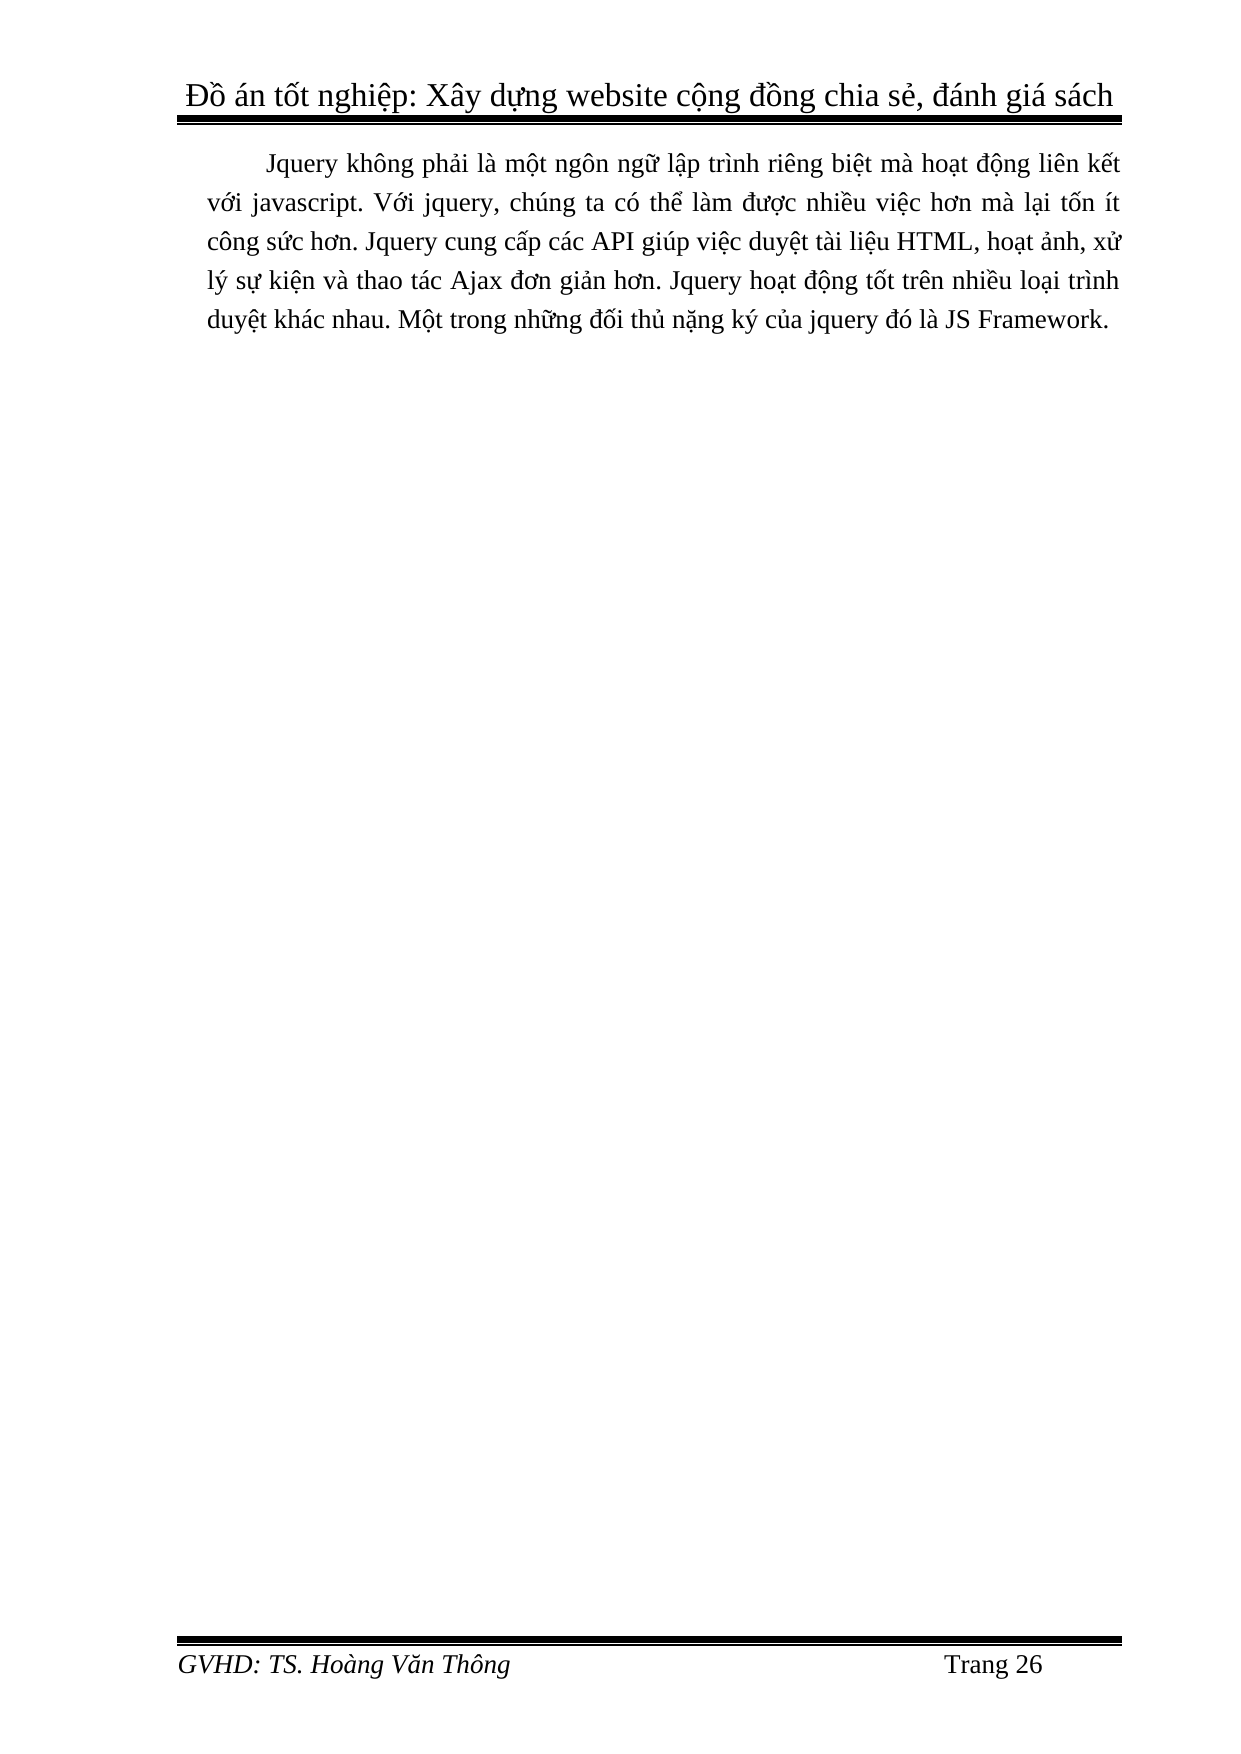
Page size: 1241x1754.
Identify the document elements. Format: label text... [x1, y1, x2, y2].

text Jquery không phải là một ngôn ngữ lập trình riêng biệt mà hoạt động liên kết với javascript. Với jquery, chúng ta có thể làm được nhiều việc hơn mà lại tốn ít công sức hơn. Jquery cung cấp các API giúp việc duyệt tài liệu HTML, hoạt ảnh, xử lý sự kiện và thao tác Ajax đơn giản hơn. Jquery hoạt động tốt trên nhiều loại trình duyệt khác nhau. Một trong những đối thủ nặng ký của jquery đó là JS Framework. [207, 148, 1122, 334]
